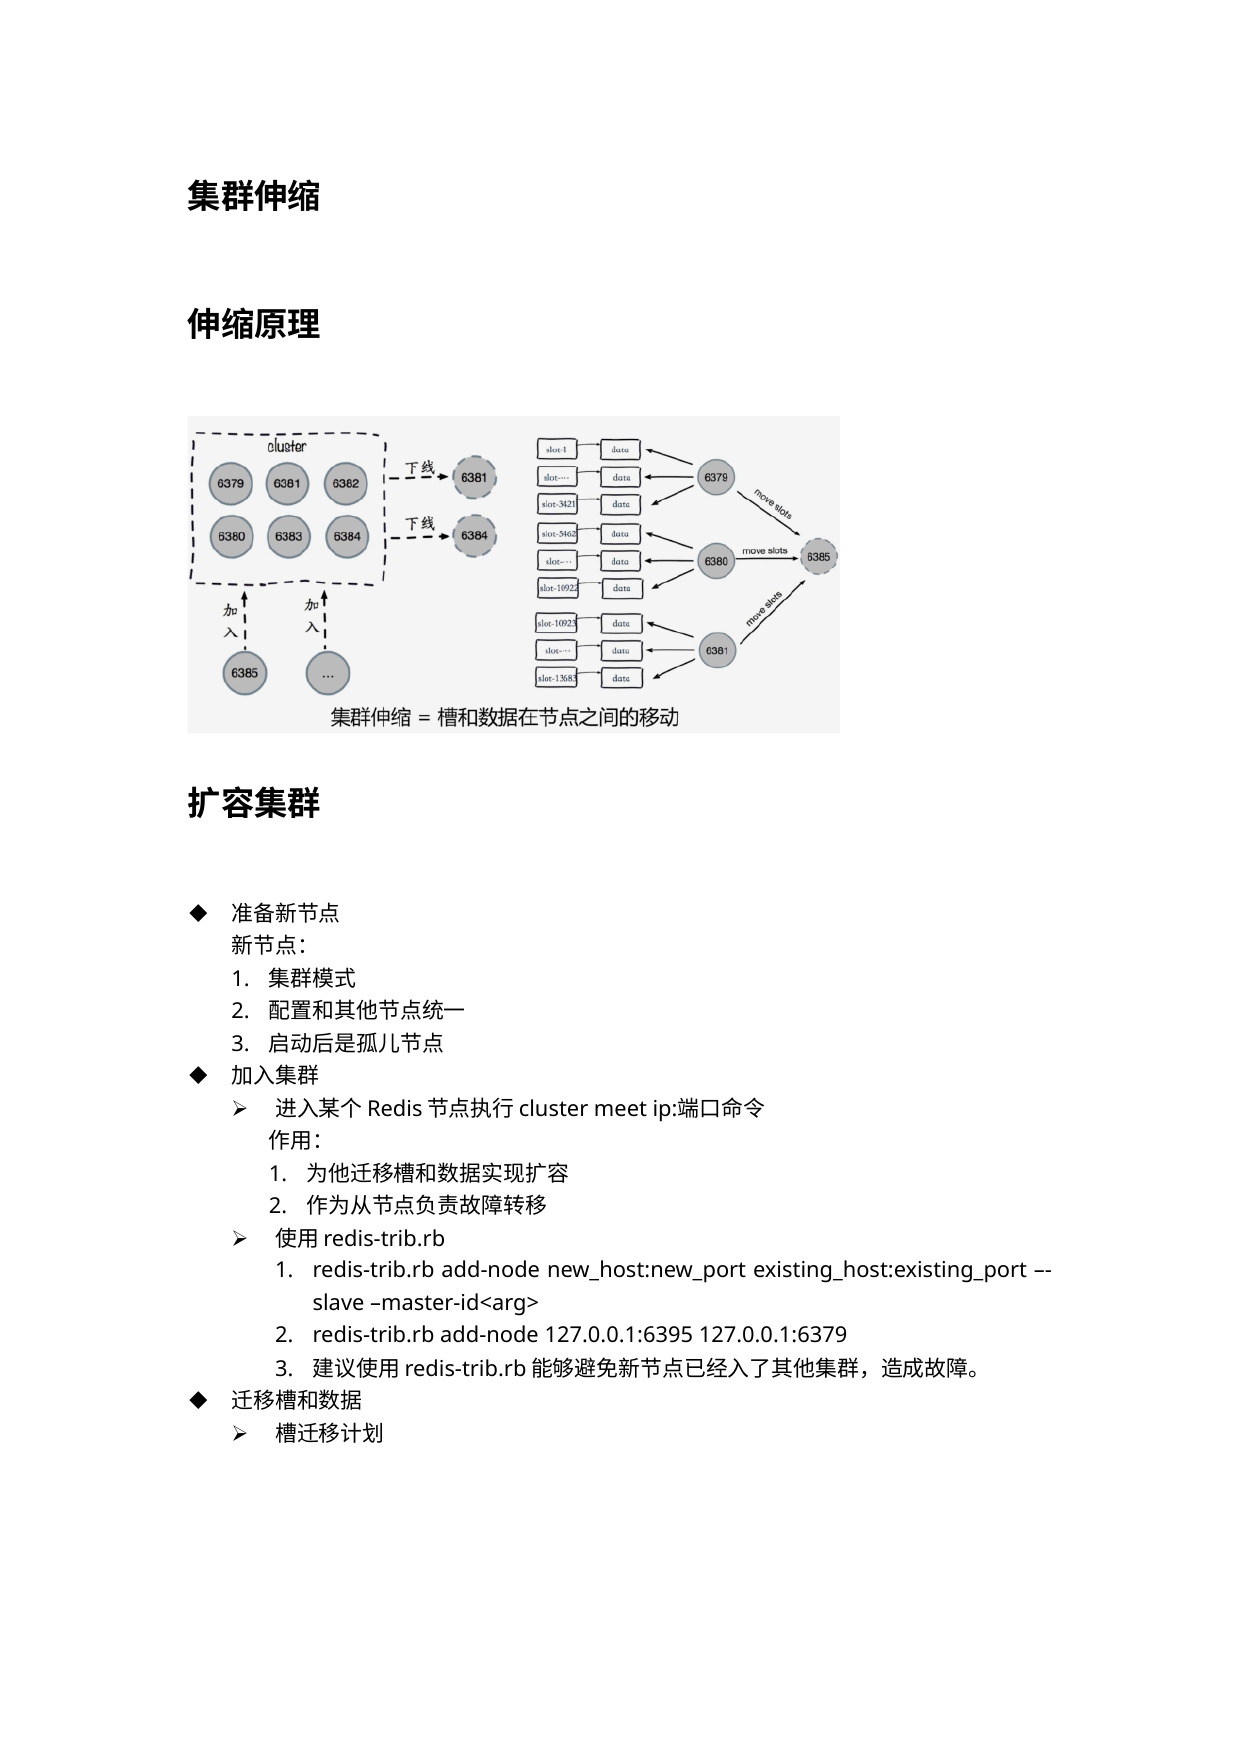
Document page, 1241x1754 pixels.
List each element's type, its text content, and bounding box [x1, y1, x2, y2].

list 启动后是孤儿节点 [231, 1026, 1053, 1058]
list 配置和其他节点统一 [231, 993, 1053, 1026]
list 迁移槽和数据 [187, 1383, 1053, 1416]
list redis-trib.rb add-node new_host:new_port existing_host:existing_port –-slave –master-id<arg> [275, 1253, 1053, 1318]
list 进入某个Redis节点执行cluster meet ip:端口命令 [231, 1091, 1053, 1123]
subtitle 集群伸缩 [187, 162, 1053, 227]
list 作用： [231, 1123, 1053, 1156]
list 为他迁移槽和数据实现扩容 [269, 1156, 1053, 1188]
list 准备新节点 [187, 896, 1053, 928]
list 作为从节点负责故障转移 [269, 1188, 1053, 1221]
list 槽迁移计划 [231, 1416, 1053, 1448]
list 建议使用redis-trib.rb能够避免新节点已经入了其他集群，造成故障。 [275, 1351, 1053, 1383]
list 新节点： [231, 928, 1053, 961]
list redis-trib.rb add-node 127.0.0.1:6395 127.0.0.1:6379 [275, 1318, 1053, 1351]
list 加入集群 [187, 1058, 1053, 1091]
subtitle 扩容集群 [187, 768, 1053, 833]
picture [187, 416, 841, 733]
list 集群模式 [231, 961, 1053, 993]
subtitle 伸缩原理 [187, 289, 1053, 354]
list 使用redis-trib.rb [231, 1221, 1053, 1253]
